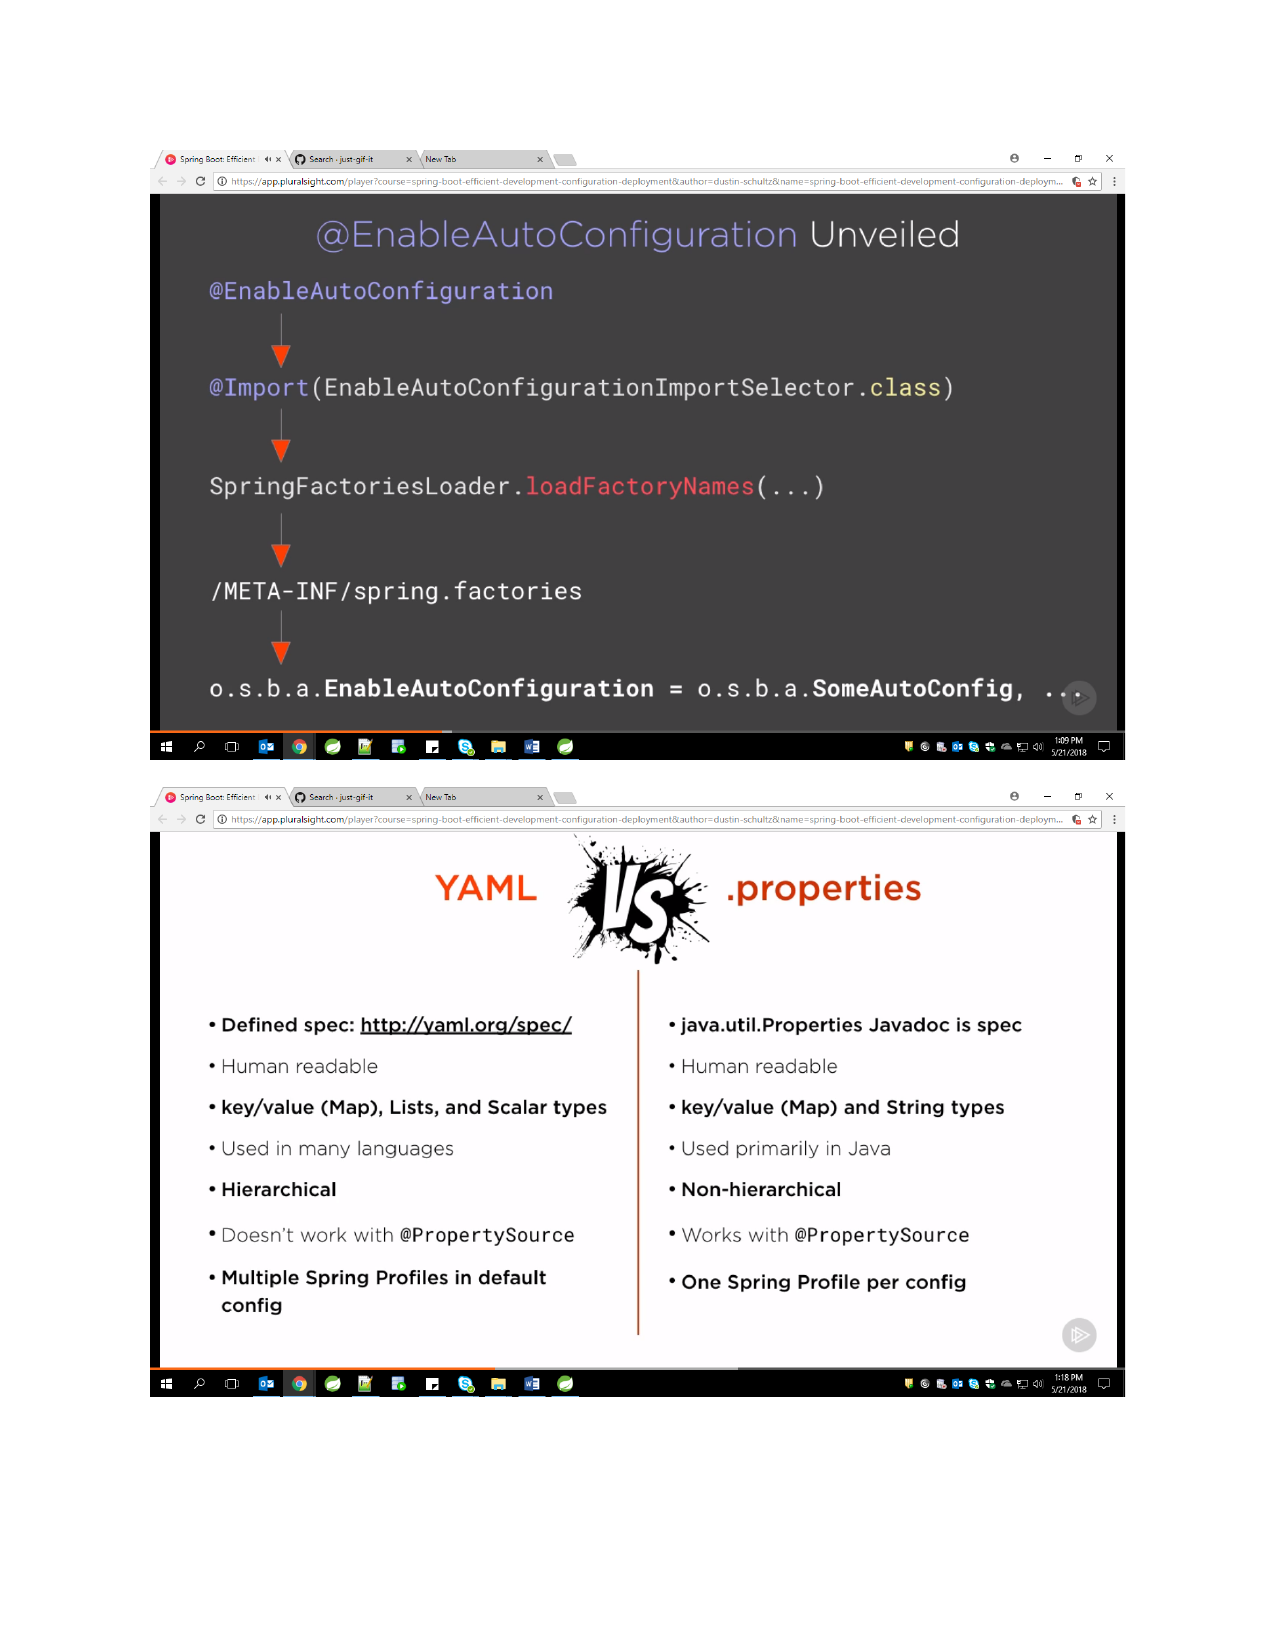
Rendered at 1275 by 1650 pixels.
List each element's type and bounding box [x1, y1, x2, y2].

picture [150, 787, 1125, 1397]
picture [150, 150, 1125, 760]
